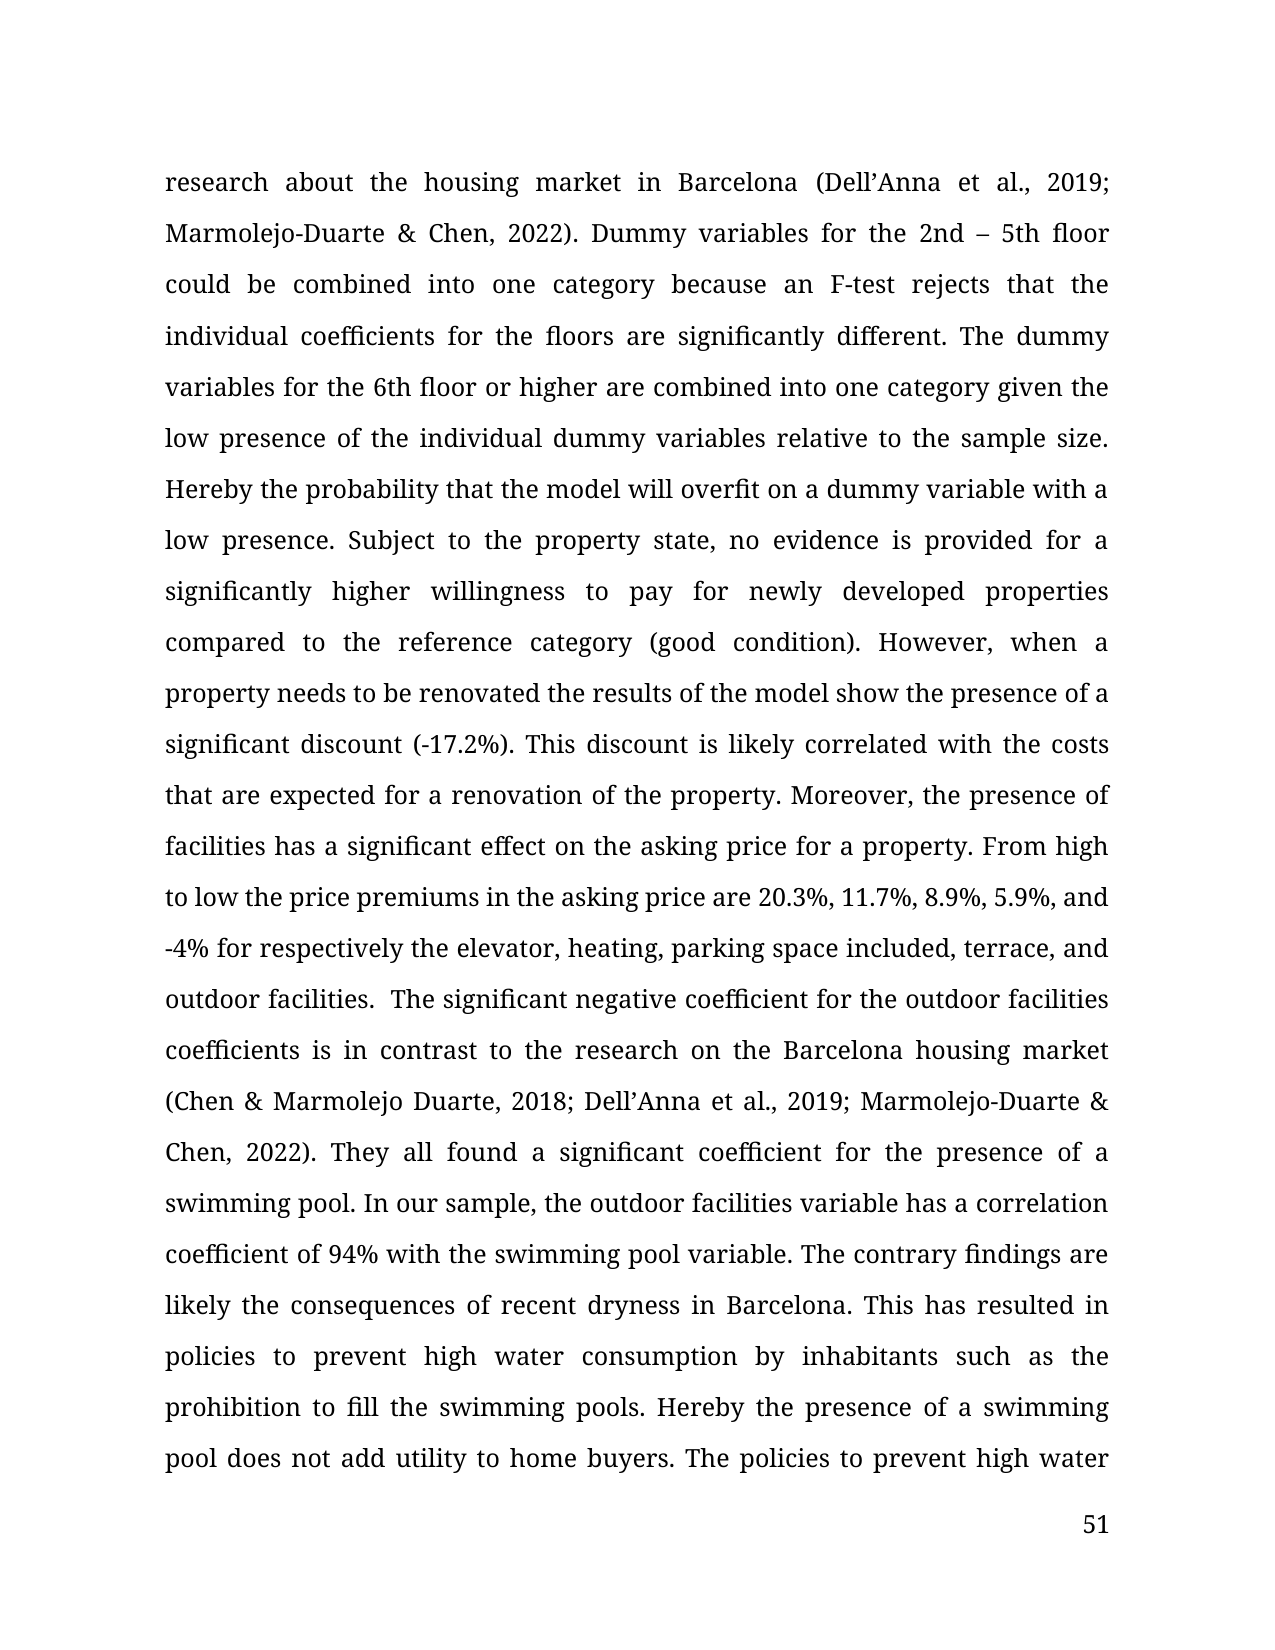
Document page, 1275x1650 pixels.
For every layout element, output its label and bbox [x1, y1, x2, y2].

text [165, 165, 1110, 1475]
